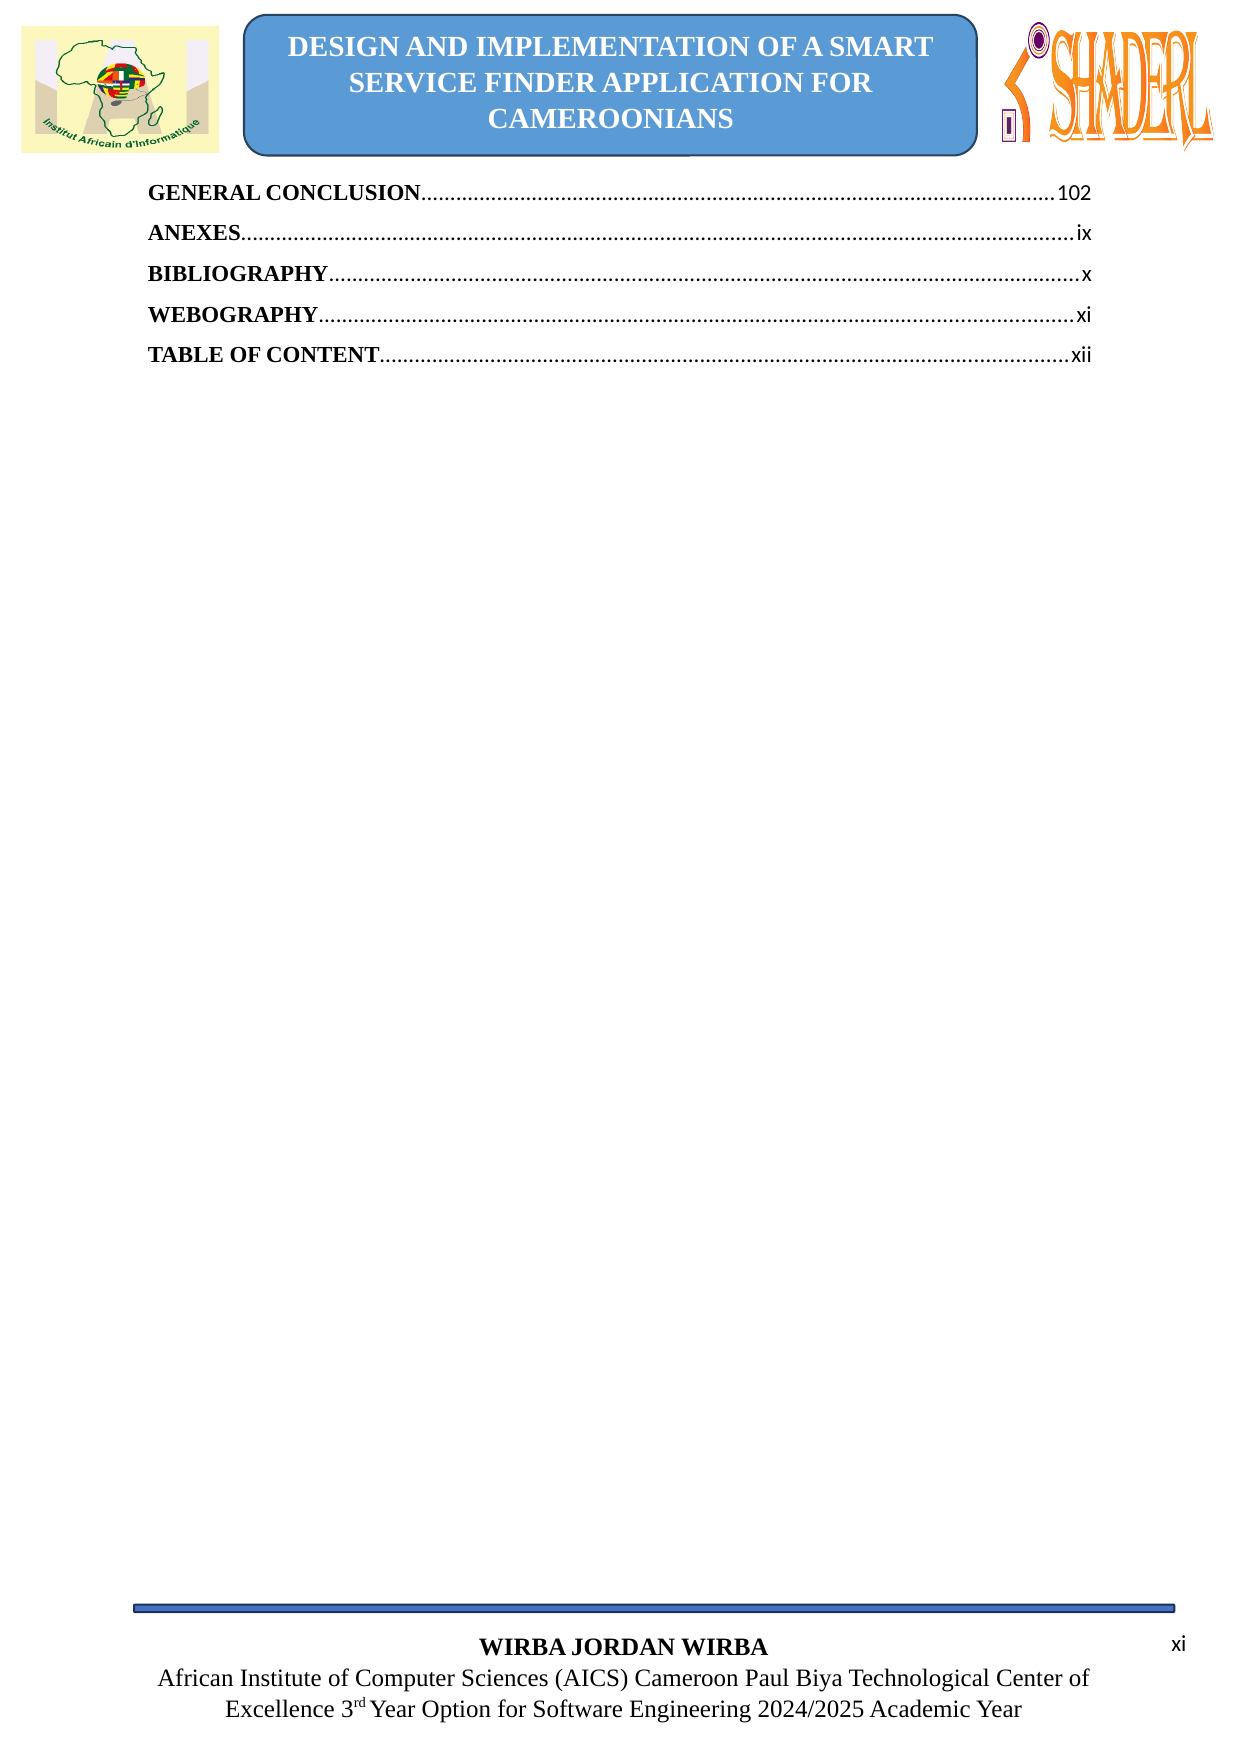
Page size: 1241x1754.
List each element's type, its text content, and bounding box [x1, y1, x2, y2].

text TABLE OF CONTENT xii [148, 340, 1093, 368]
picture [21, 26, 220, 153]
text ANEXES ix [148, 218, 1093, 246]
text WEBOGRAPHY xi [148, 300, 1093, 328]
text BIBLIOGRAPHY x [148, 259, 1093, 287]
picture [1002, 22, 1214, 152]
text GENERAL CONCLUSION 102 [148, 178, 1093, 206]
